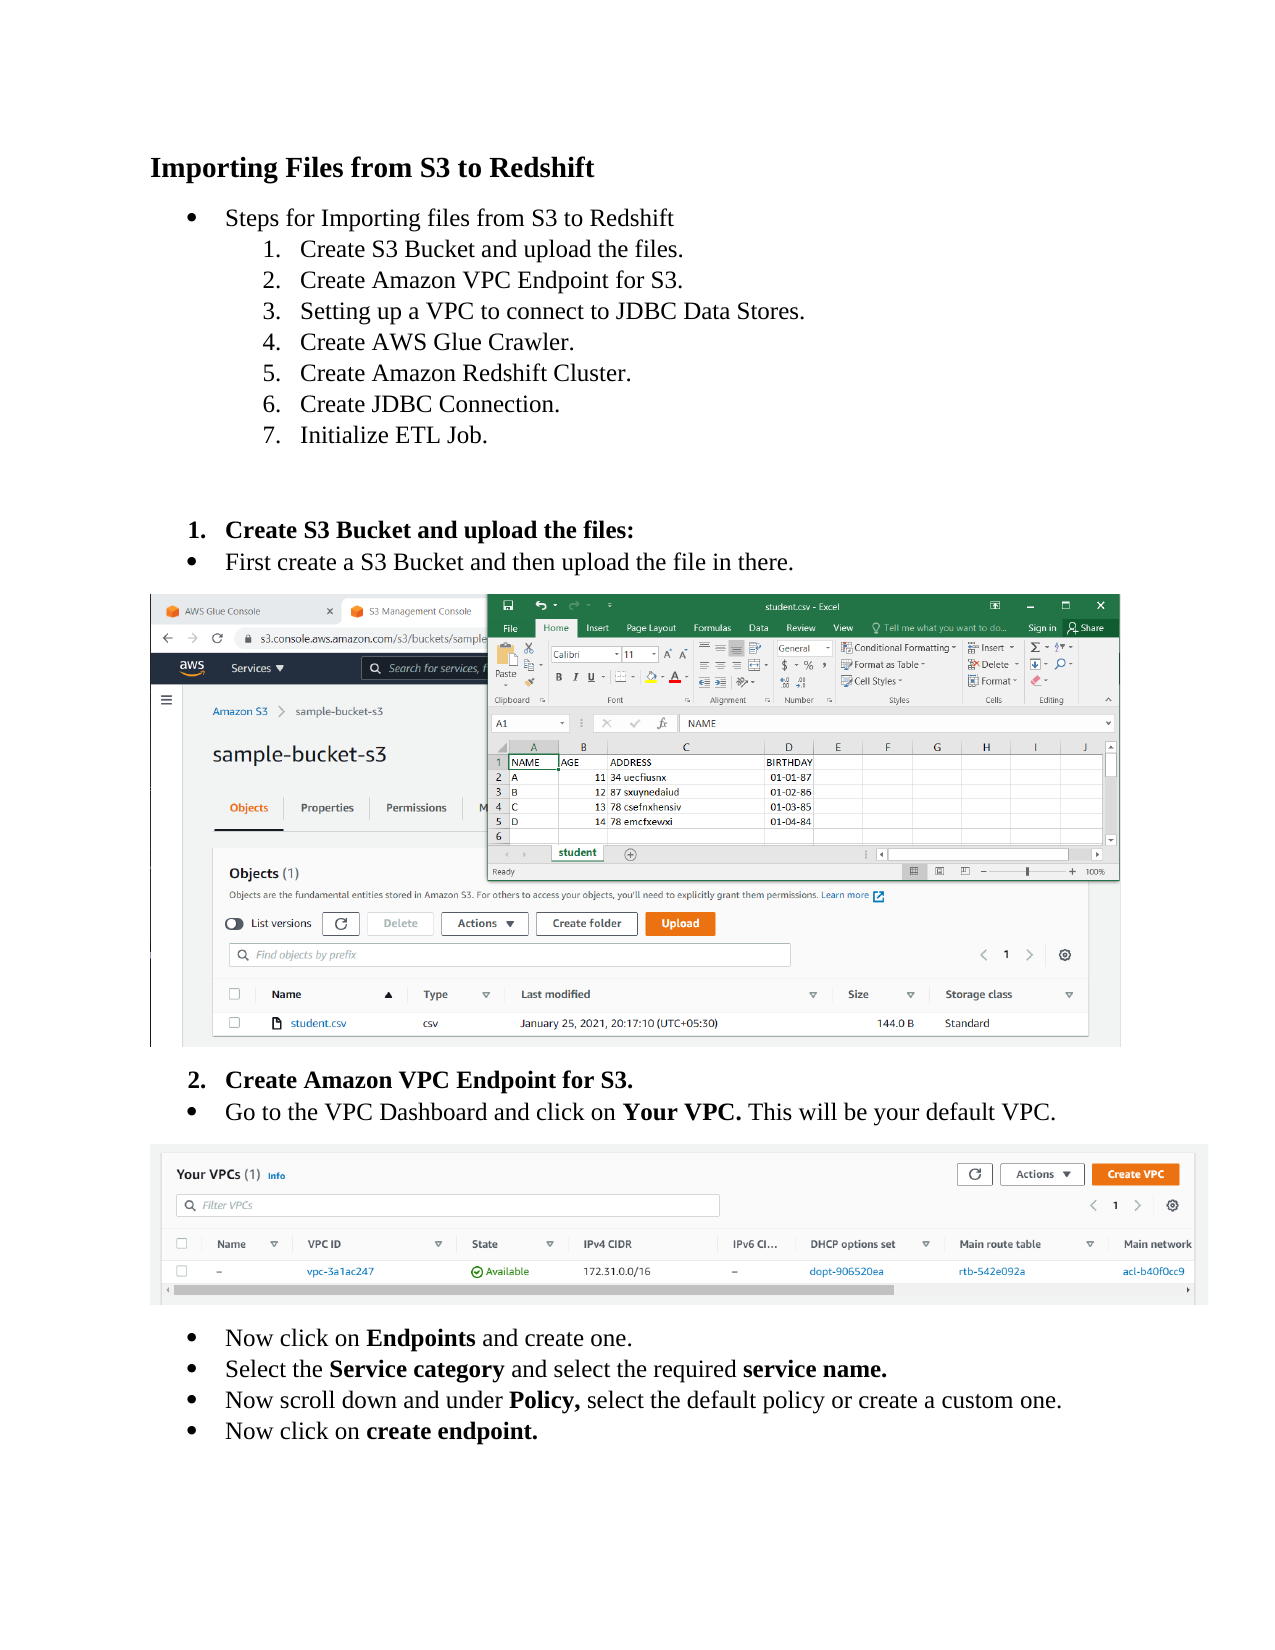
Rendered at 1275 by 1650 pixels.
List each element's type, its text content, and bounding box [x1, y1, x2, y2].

list Go to the VPC Dashboard and click on Your VPC. This will be your default VPC. [187, 1097, 1125, 1125]
list Create S3 Bucket and upload the files. [262, 234, 1125, 263]
list Create Amazon VPC Endpoint for S3. [187, 1066, 1125, 1094]
picture [150, 594, 1121, 1047]
text Importing Files from S3 to Redshift [150, 150, 1125, 183]
list Create Amazon VPC Endpoint for S3. [262, 265, 1125, 294]
list Create AWS Glue Crawler. [262, 327, 1125, 356]
list Initialize ETL Job. [262, 420, 1125, 449]
list First create a S3 Bucket and then upload the file in there. [187, 547, 1125, 575]
list Create JDBC Connection. [262, 389, 1125, 418]
list Now scroll down and under Policy, select the default policy or create a custom one. [187, 1385, 1125, 1414]
list Create S3 Bucket and upload the files: [187, 516, 1125, 544]
list Setting up a VPC to connect to JDBC Data Stores. [262, 296, 1125, 325]
list Steps for Importing files from S3 to Redshift [187, 203, 1125, 232]
picture [150, 1144, 1209, 1305]
list Now click on create endpoint. [187, 1416, 1125, 1445]
list Select the Service category and select the required service name. [187, 1354, 1125, 1383]
list Now click on Endpoints and create one. [187, 1323, 1125, 1352]
list Create Amazon Redshift Cluster. [262, 358, 1125, 387]
